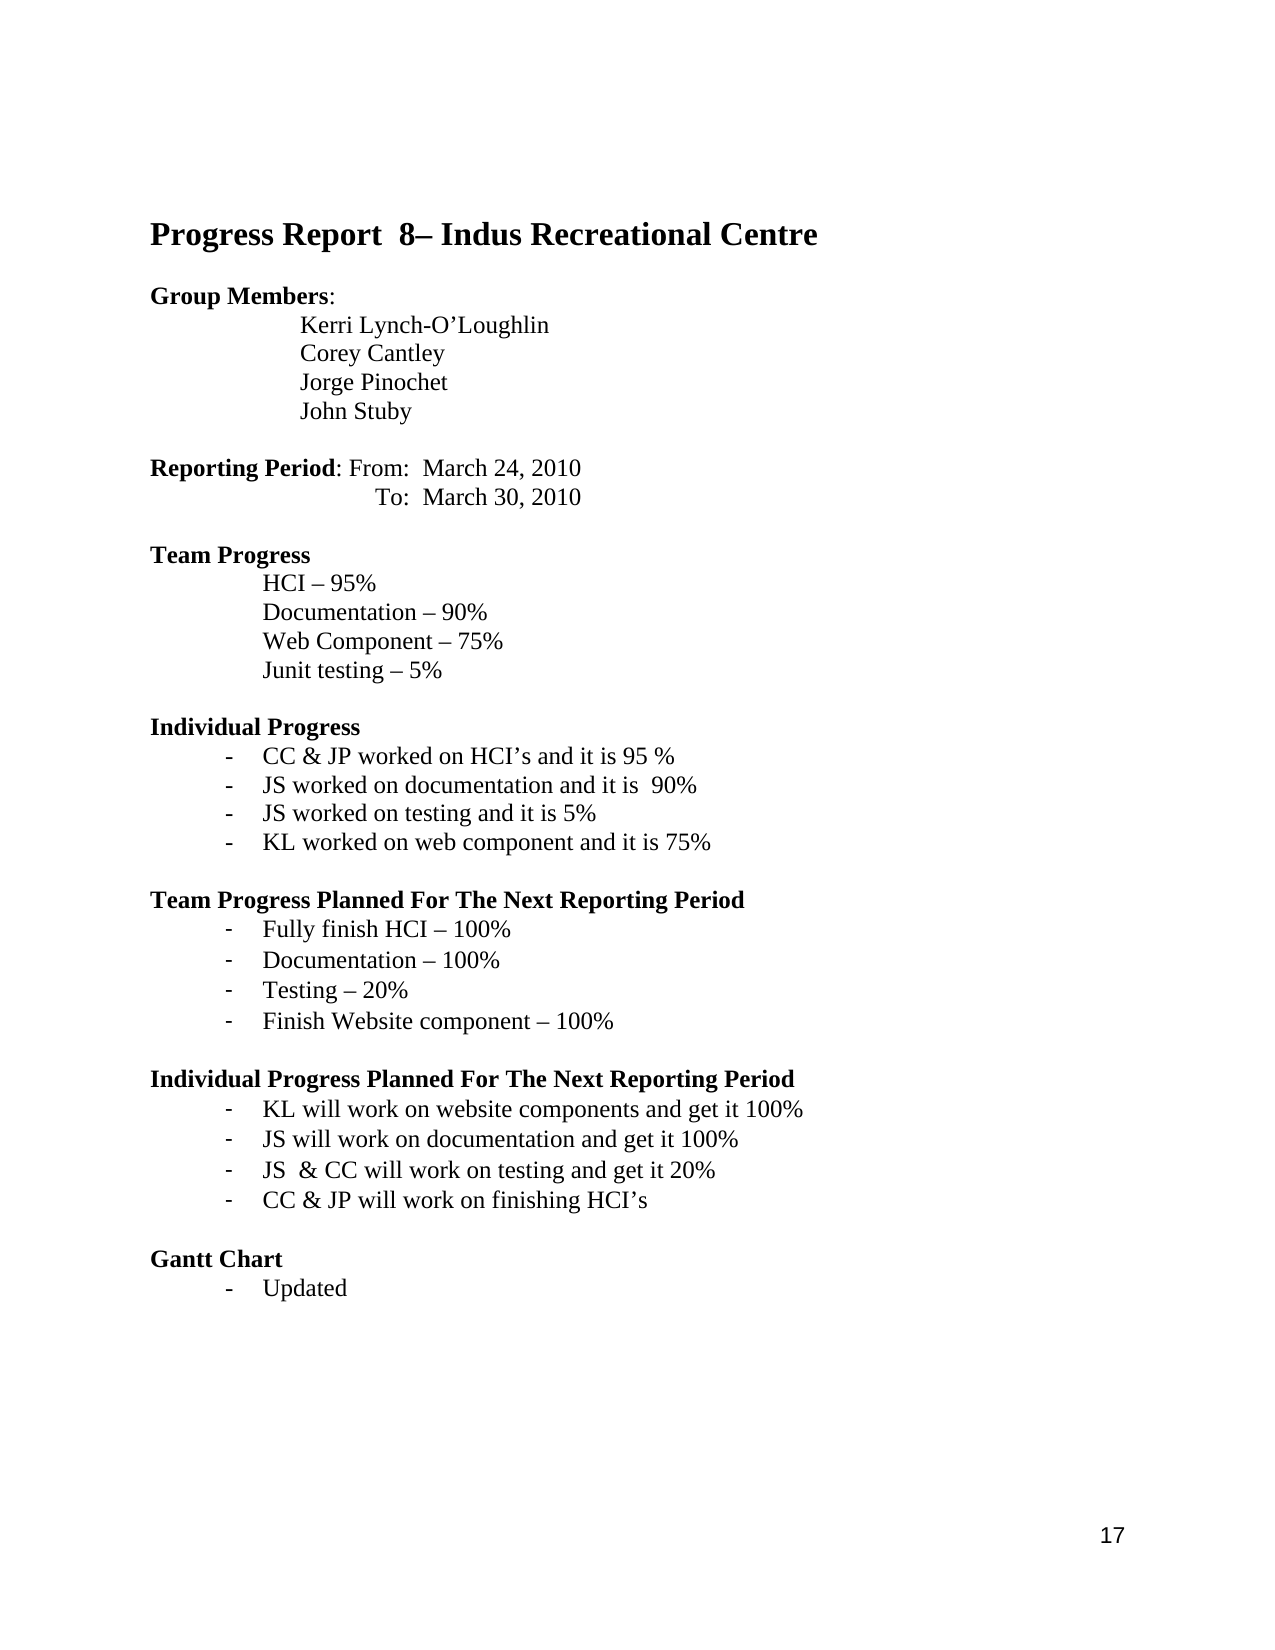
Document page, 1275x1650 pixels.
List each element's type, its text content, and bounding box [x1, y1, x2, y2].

text Corey Cantley [150, 338, 1125, 367]
list Fully finish HCI – 100% [225, 913, 1125, 944]
list Updated [225, 1273, 1125, 1301]
list Documentation – 100% [225, 944, 1125, 974]
text Individual Progress [150, 712, 1125, 741]
text HCI – 95% [262, 568, 1125, 597]
list JS worked on testing and it is 5% [225, 798, 1125, 827]
text Documentation – 90% [262, 597, 1125, 626]
text John Stuby [150, 396, 1125, 425]
list CC & JP worked on HCI’s and it is 95 % [225, 741, 1125, 770]
text Team Progress [150, 540, 1125, 568]
list JS will work on documentation and get it 100% [225, 1124, 1125, 1154]
text Web Component – 75% [262, 626, 1125, 655]
subtitle Progress Report 8– Indus Recreational Centre [150, 214, 1125, 252]
text Kerri Lynch-O’Loughlin [150, 310, 1125, 338]
list JS worked on documentation and it is 90% [225, 770, 1125, 798]
list JS & CC will work on testing and get it 20% [225, 1154, 1125, 1185]
text Individual Progress Planned For The Next Reporting Period [150, 1064, 1125, 1093]
list Testing – 20% [225, 974, 1125, 1005]
list CC & JP will work on finishing HCI’s [225, 1185, 1125, 1215]
text Team Progress Planned For The Next Reporting Period [150, 885, 1125, 913]
text Gantt Chart [150, 1244, 1125, 1273]
list KL worked on web component and it is 75% [225, 827, 1125, 856]
text Group Members: [150, 281, 1125, 310]
list KL will work on website components and get it 100% [225, 1093, 1125, 1124]
text Reporting Period: From: March 24, 2010 [150, 453, 1125, 482]
text Jorge Pinochet [150, 367, 1125, 396]
text To: March 30, 2010 [150, 482, 1125, 511]
text Junit testing – 5% [262, 655, 1125, 683]
list Finish Website component – 100% [225, 1005, 1125, 1036]
